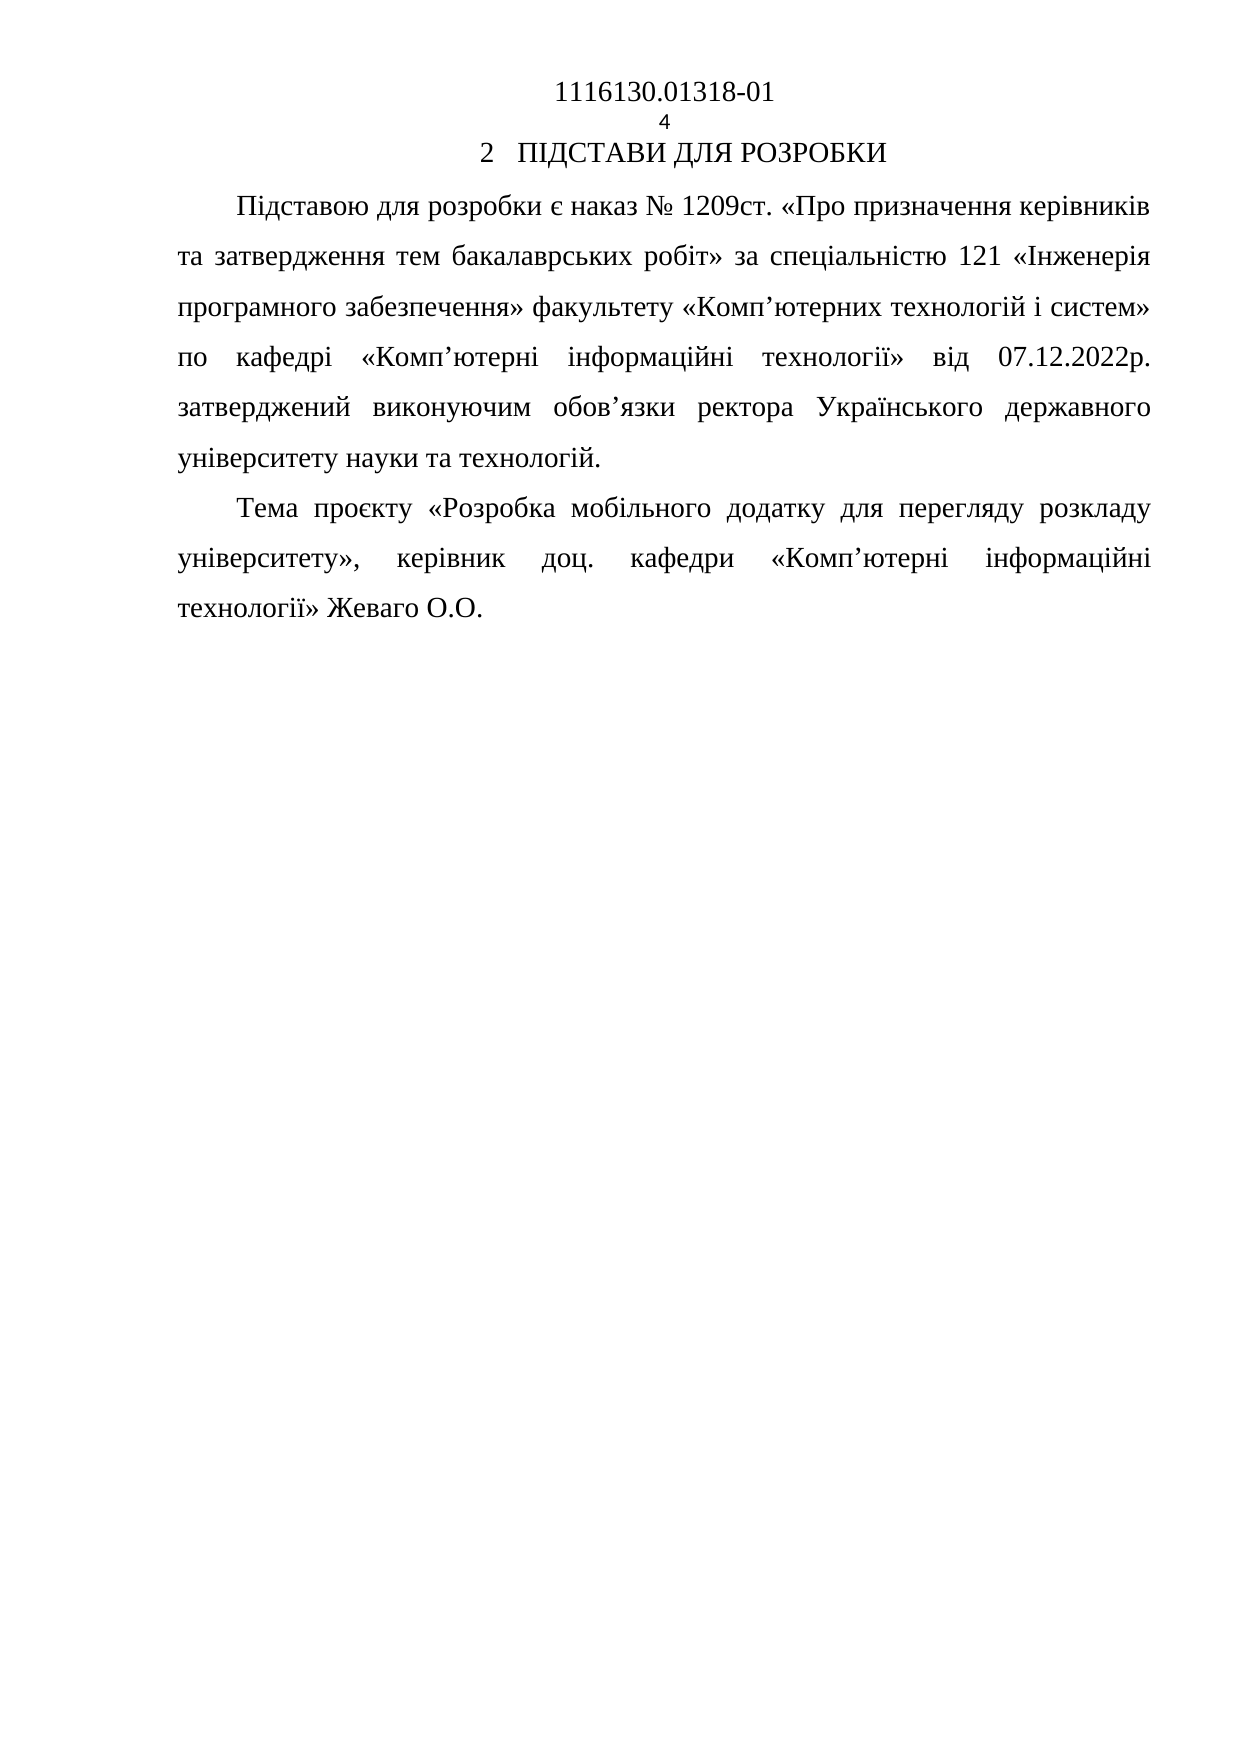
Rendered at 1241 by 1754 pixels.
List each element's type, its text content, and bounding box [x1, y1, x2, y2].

list ПІДСТАВИ ДЛЯ РОЗРОБКИ [215, 135, 1152, 169]
text Підставою для розробки є наказ № 1209ст. «Про призначення керівників та затвердження тем бакалаврських робіт» за спеціальністю 121 «Інженерія програмного забезпечення» факультету «Комп’ютерних технологій і систем» по кафедрі «Комп’ютерні інформаційні технології» від 07.12.2022р. затверджений виконуючим обов’язки ректора Українського державного університету науки та технологій. [177, 188, 1152, 473]
text Тема проєкту «Розробка мобільного додатку для перегляду розкладу університету», керівник доц. кафедри «Комп’ютерні інформаційні технології» Жеваго О.О. [177, 490, 1152, 624]
